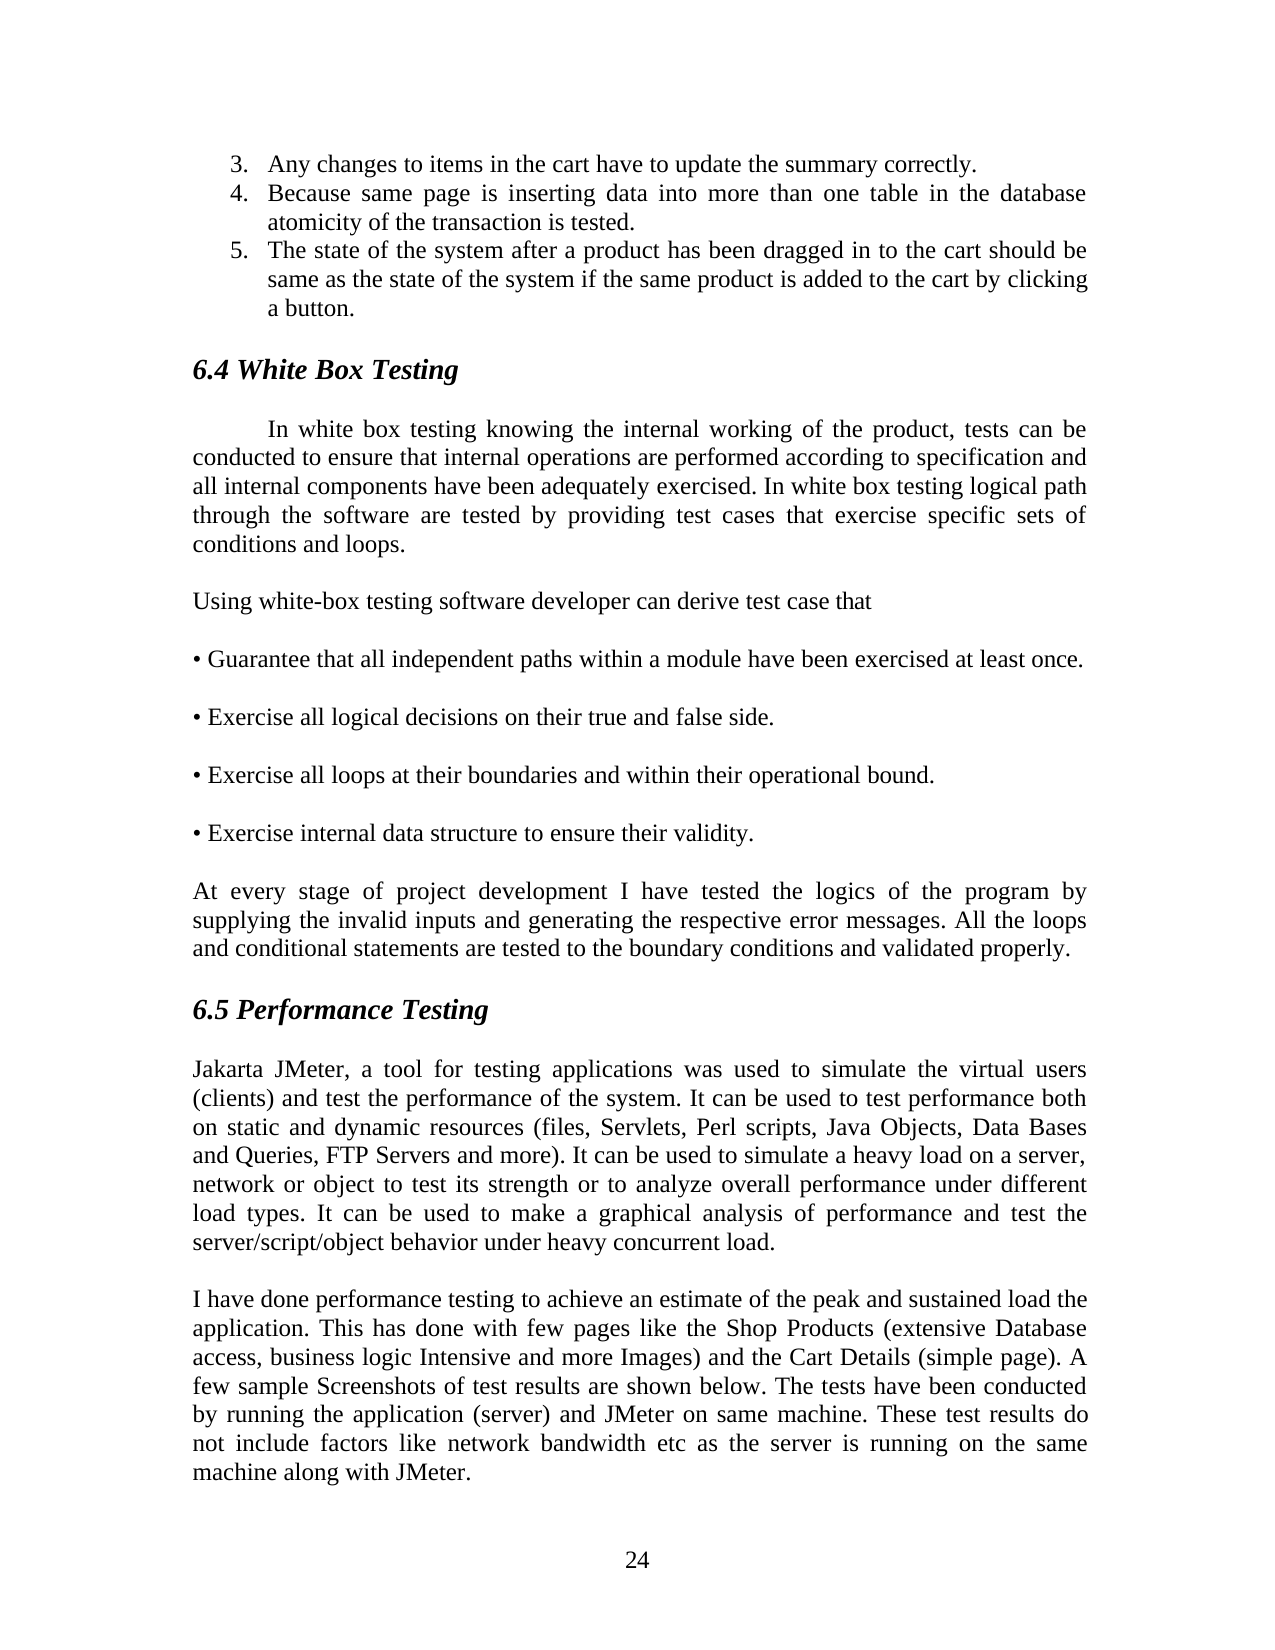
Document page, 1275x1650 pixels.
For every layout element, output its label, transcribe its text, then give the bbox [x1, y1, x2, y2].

text In white box testing knowing the internal working of the product, tests can be conducted to ensure that internal operations are performed according to specification and all internal components have been adequately exercised. In white box testing logical path through the software are tested by providing test cases that exercise specific sets of conditions and loops. [192, 414, 1088, 557]
subtitle Performance Testing [192, 992, 1156, 1026]
subtitle White Box Testing [192, 352, 1156, 385]
text Using white-box testing software developer can derive test case that [192, 586, 1156, 615]
list Exercise internal data structure to ensure their validity. [192, 818, 1156, 847]
list The state of the system after a product has been dragged in to the cart should be same as the state of the system if the same product is added to the cart by clicking a button. [230, 235, 1088, 322]
list Exercise all loops at their boundaries and within their operational bound. [192, 760, 1156, 789]
list Any changes to items in the cart have to update the summary correctly. [230, 149, 1156, 178]
list Because same page is inserting data into more than one table in the database atomicity of the transaction is tested. [230, 178, 1088, 235]
list Guarantee that all independent paths within a module have been exercised at least once. [192, 644, 1156, 673]
text At every stage of project development I have tested the logics of the program by supplying the invalid inputs and generating the respective error messages. All the loops and conditional statements are tested to the boundary conditions and validated properly. [192, 876, 1088, 962]
list Exercise all logical decisions on their true and false side. [192, 702, 1156, 731]
text I have done performance testing to achieve an estimate of the peak and sustained load the application. This has done with few pages like the Shop Products (extensive Database access, business logic Intensive and more Images) and the Cart Details (simple page). A few sample Screenshots of test results are shown below. The tests have been conducted by running the application (server) and JMeter on same machine. These test results do not include factors like network bandwidth etc as the server is running on the same machine along with JMeter. [192, 1284, 1088, 1486]
text Jakarta JMeter, a tool for testing applications was used to simulate the virtual users (clients) and test the performance of the system. It can be used to test performance both on static and dynamic resources (files, Servlets, Perl scripts, Java Objects, Data Bases and Queries, FTP Servers and more). It can be used to simulate a heavy load on a server, network or object to test its strength or to analyze overall performance under different load types. It can be used to make a graphical analysis of performance and test the server/script/object behavior under heavy concurrent load. [192, 1054, 1088, 1255]
